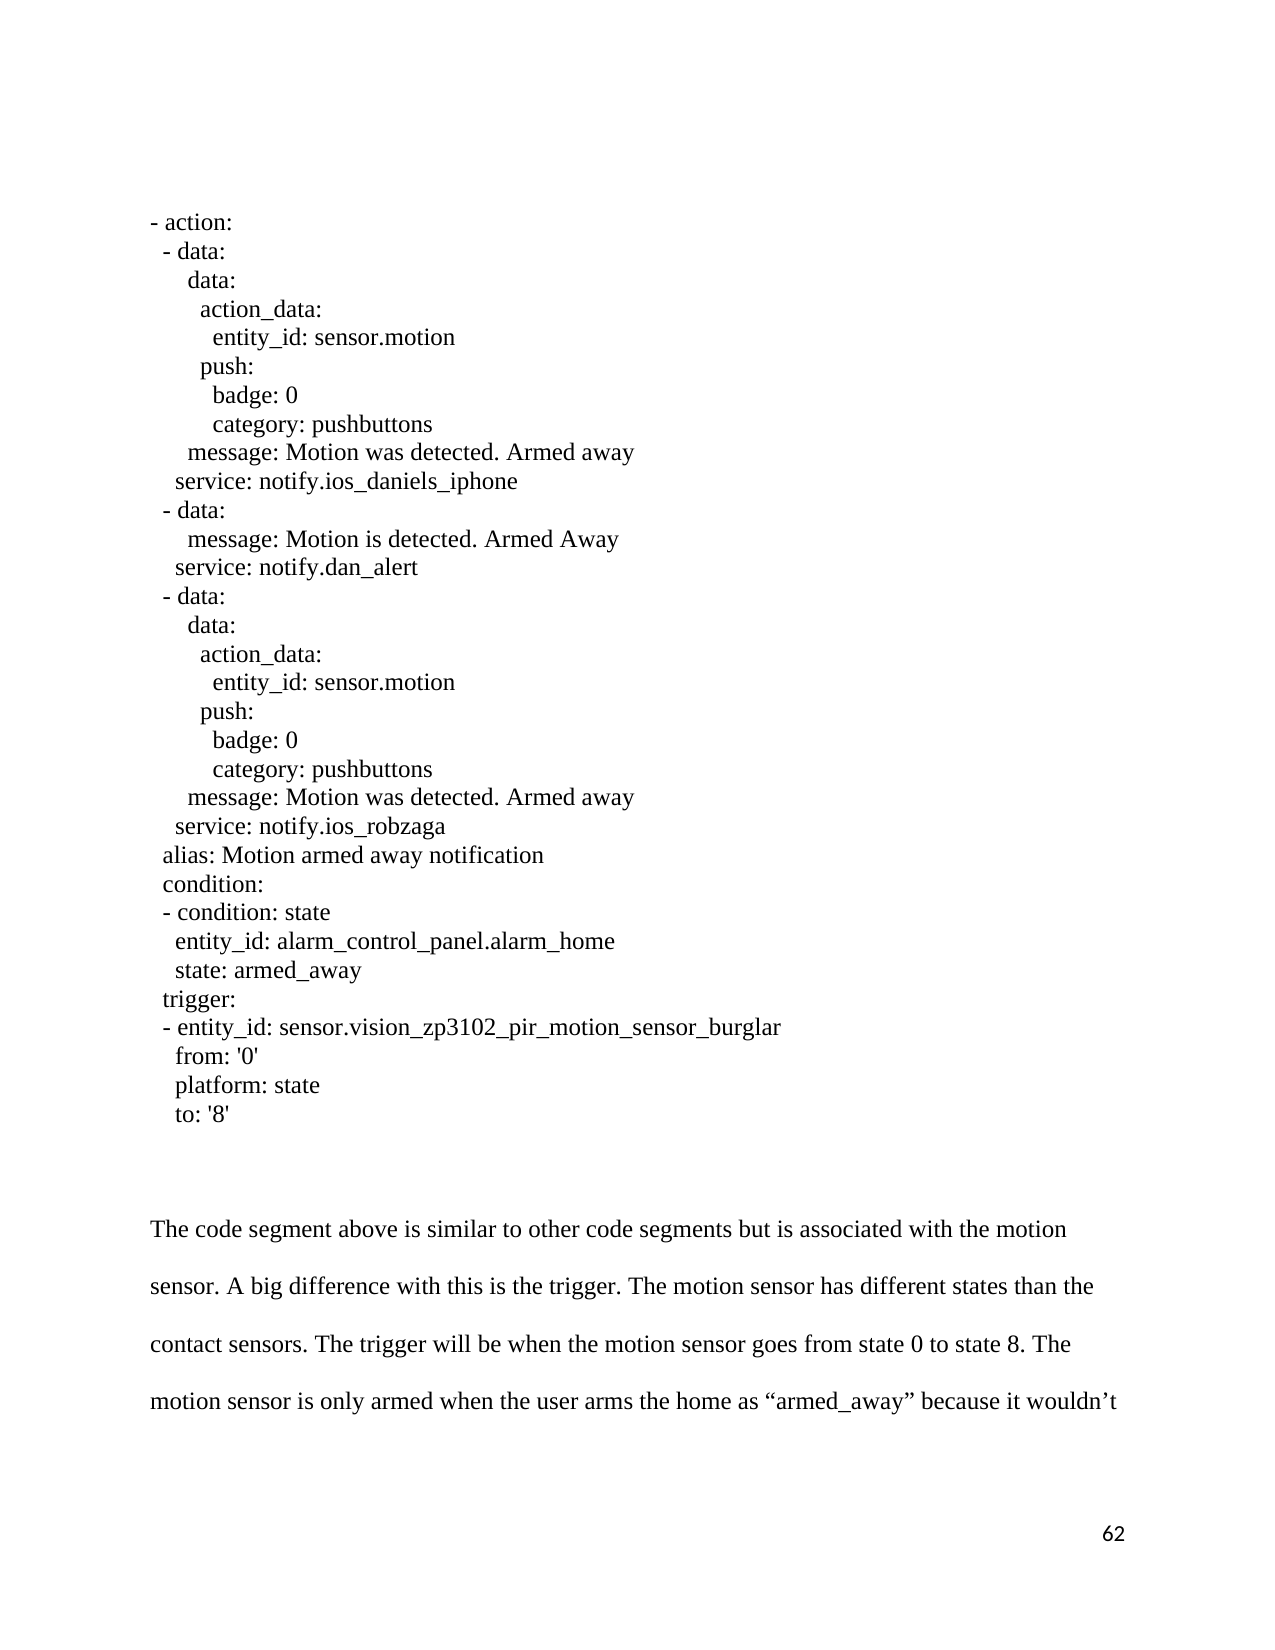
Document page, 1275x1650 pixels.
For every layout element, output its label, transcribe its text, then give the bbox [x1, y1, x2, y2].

text message: Motion was detected. Armed away [150, 437, 1125, 466]
text - entity_id: sensor.vision_zp3102_pir_motion_sensor_burglar [150, 1012, 1125, 1041]
text - condition: state [150, 897, 1125, 926]
text push: [150, 696, 1125, 725]
text service: notify.ios_daniels_iphone [150, 466, 1125, 495]
text entity_id: sensor.motion [150, 667, 1125, 696]
text - action: [150, 207, 1125, 236]
text to: '8' [150, 1099, 1125, 1127]
text platform: state [150, 1070, 1125, 1099]
text message: Motion is detected. Armed Away [150, 524, 1125, 552]
text service: notify.ios_robzaga [150, 811, 1125, 840]
text entity_id: alarm_control_panel.alarm_home [150, 926, 1125, 955]
text push: [150, 351, 1125, 380]
text - data: [150, 581, 1125, 610]
text action_data: [150, 294, 1125, 322]
text category: pushbuttons [150, 409, 1125, 437]
text service: notify.dan_alert [150, 552, 1125, 581]
text trigger: [150, 984, 1125, 1012]
text message: Motion was detected. Armed away [150, 782, 1125, 811]
text alias: Motion armed away notification [150, 840, 1125, 869]
text - data: [150, 495, 1125, 524]
text data: [150, 265, 1125, 294]
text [150, 1214, 1125, 1415]
text category: pushbuttons [150, 754, 1125, 782]
text badge: 0 [150, 725, 1125, 754]
text - data: [150, 236, 1125, 265]
text condition: [150, 869, 1125, 897]
text from: '0' [150, 1041, 1125, 1070]
text state: armed_away [150, 955, 1125, 984]
text entity_id: sensor.motion [150, 322, 1125, 351]
text action_data: [150, 639, 1125, 667]
text data: [150, 610, 1125, 639]
text badge: 0 [150, 380, 1125, 409]
